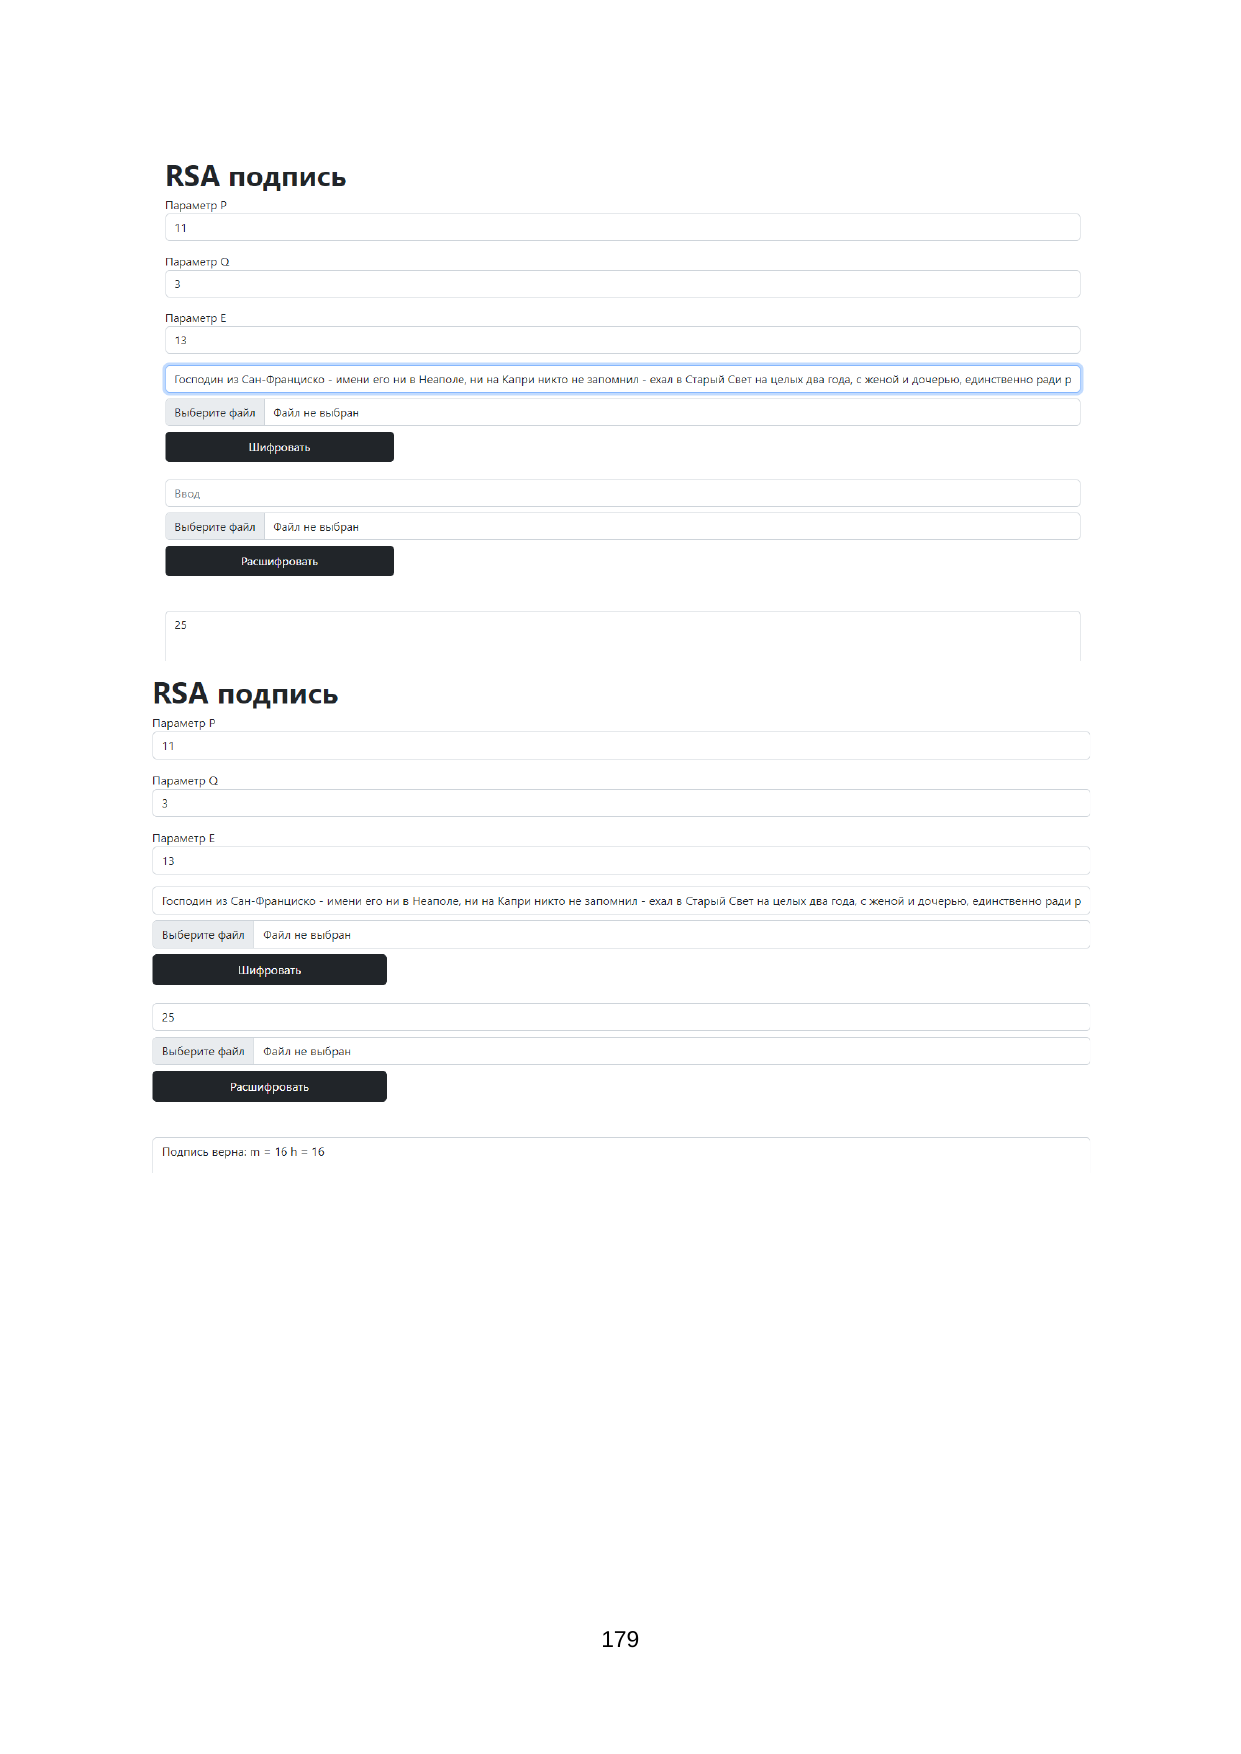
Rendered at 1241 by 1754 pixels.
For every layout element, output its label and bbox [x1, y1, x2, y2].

picture [150, 664, 1091, 1173]
picture [150, 150, 1091, 661]
